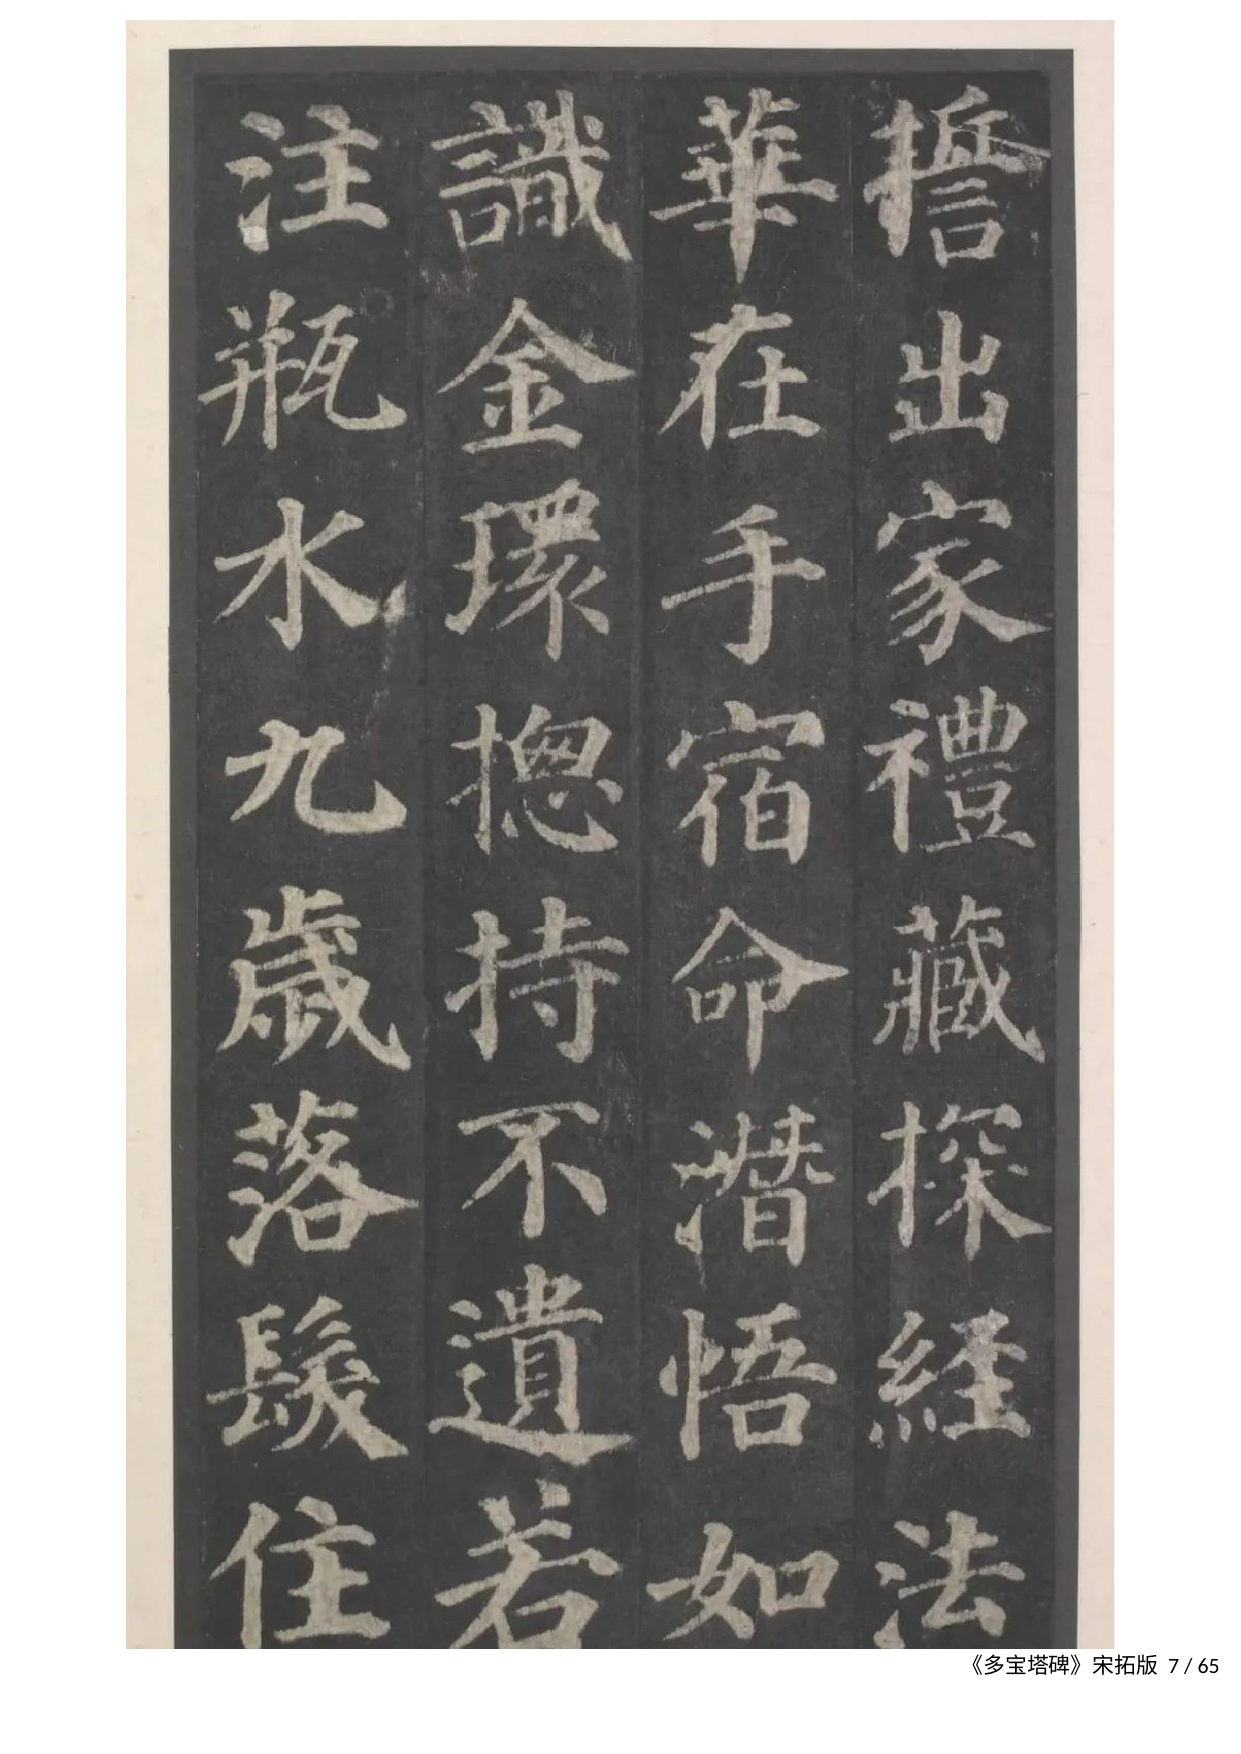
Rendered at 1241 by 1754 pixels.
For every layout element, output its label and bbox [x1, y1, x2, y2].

picture [125, 20, 1115, 1649]
